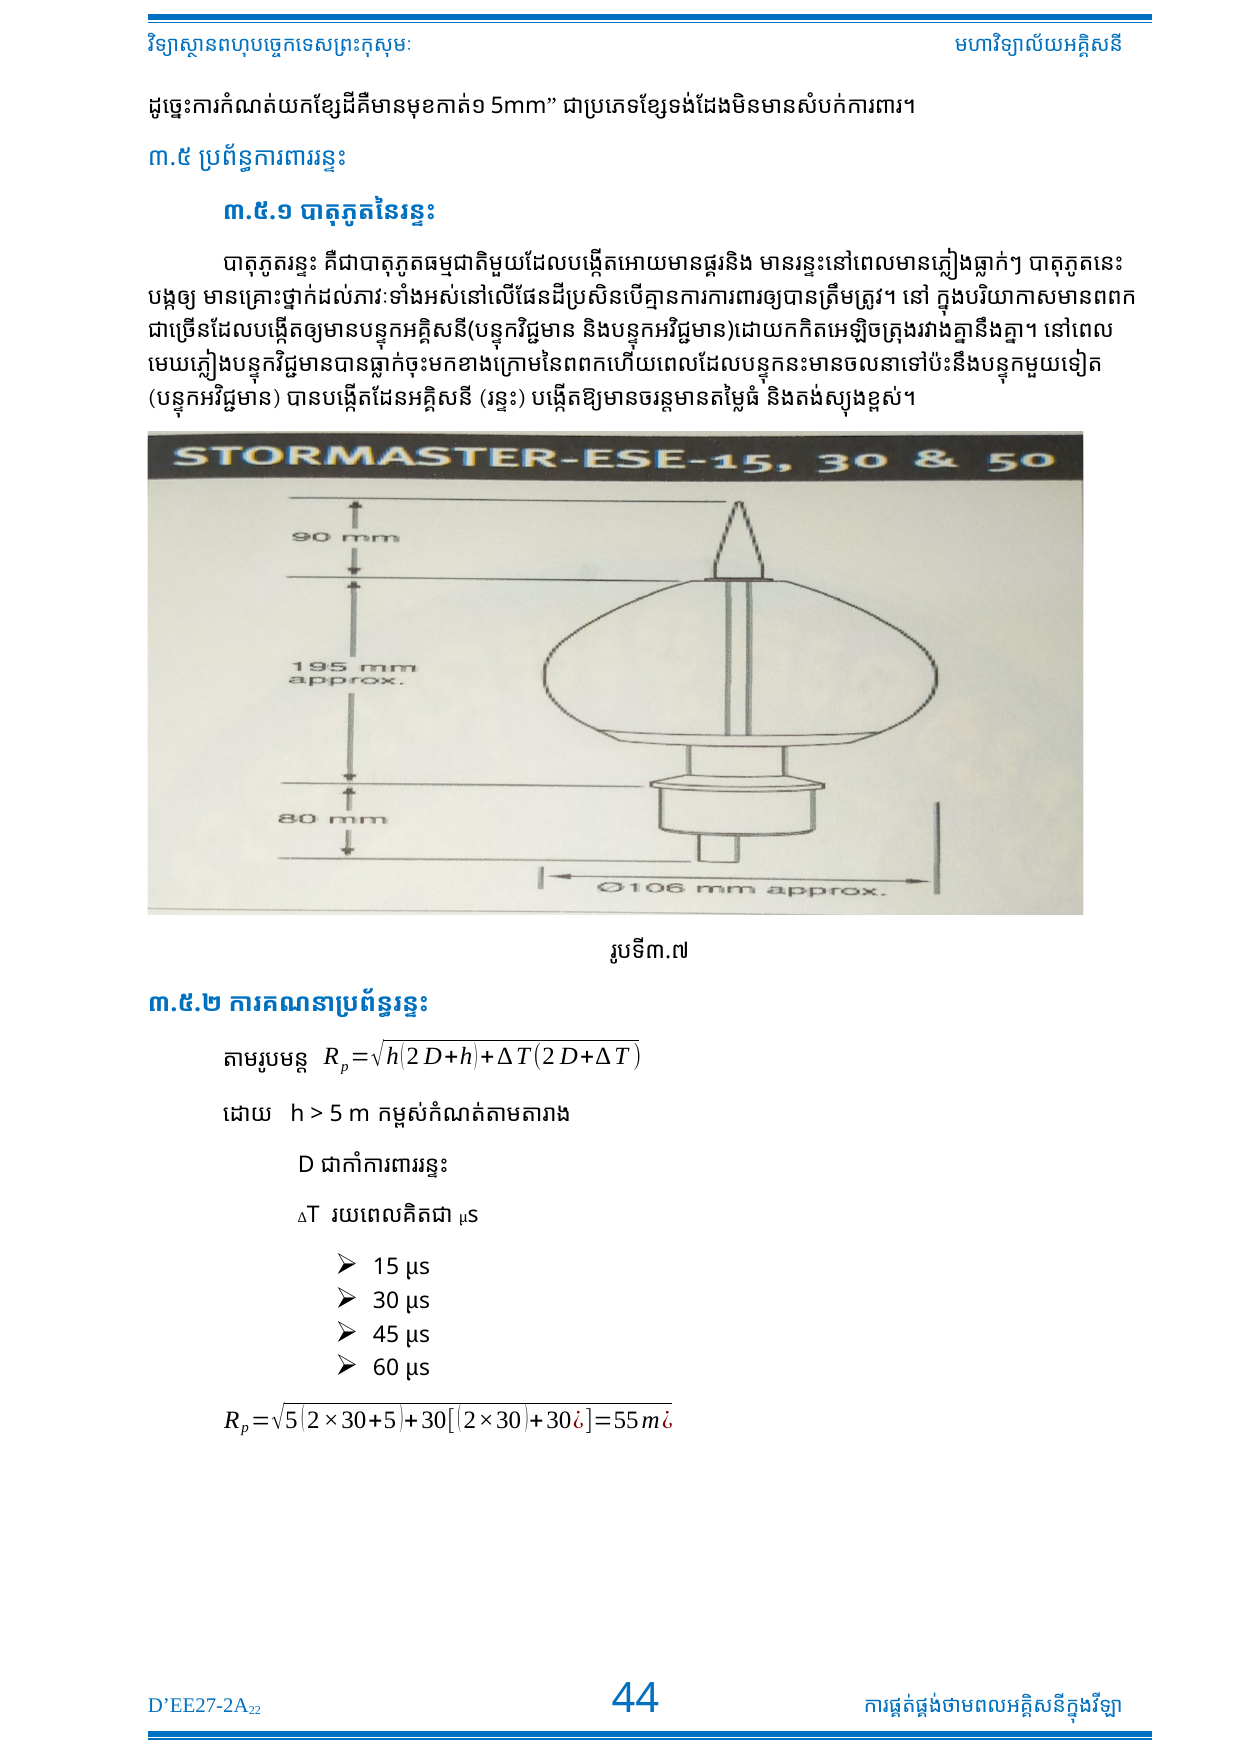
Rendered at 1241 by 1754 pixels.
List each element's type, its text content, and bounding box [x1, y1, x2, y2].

text ដូច្នេះការកំណត់យកខ្សែដីគឺមានមុខកាត់១5mm” ជាប្រភេទខ្សែទង់ដែងមិនមានសំបក់ការពារ។ [148, 89, 1152, 120]
list 30 μs [335, 1284, 1152, 1315]
text D ជាកាំការពាររន្ទះ [223, 1148, 1152, 1179]
picture [147, 431, 1084, 915]
text រូបទី៣.៧ [148, 934, 1152, 965]
text តាមរូបមន្ត [148, 1038, 1152, 1077]
text ∆T រយពេលគិតជា μs [223, 1198, 1152, 1229]
text បាតុភូតរន្ទះ គឺជាបាតុភូតធម្មជាតិមួយដែលបង្កើតអោយមានផ្គរនិង មានរន្ទះនៅពេលមានភ្លៀងធ្លាក់ៗ បាតុភូតនេះបង្កឲ្យ មានគ្រោះថ្នាក់ដល់ភាវៈទាំងអស់នៅលើផែនដីប្រសិនបើគ្មានការការពារឲ្យបានត្រឹមត្រូវ។ នៅ ក្នុងបរិយាកាសមានពពកជាច្រើនដែលបង្កើតឲ្យមានបន្ទុកអគ្គិសនី(បន្ទុកវិជ្ជមាន និងបន្ទុកអវិជ្ជមាន)ដោយកកិតអេឡិចត្រុងរវាងគ្នានឹងគ្នា។ នៅពេលមេឃភ្លៀងបន្ទុកវិជ្ជមានបានធ្លាក់ចុះមកខាងក្រោមនៃពពកហើយពេលដែលបន្ទុកនះមានចលនាទៅប៉ះនឹងបន្ទុកមួយទៀត (បន្ទុកអវិជ្ជមាន) បានបង្កើតដែនអគ្គិសនី (រន្ទះ) បង្កើតឱ្យមានចរន្តមានតម្លៃធំ និងតង់ស្យុងខ្ពស់។ [148, 246, 1152, 412]
text ដោយ h > 5 m កម្ពស់កំណត់តាមតារាង [148, 1097, 1152, 1128]
list 15 μs [335, 1248, 1152, 1281]
text ៣.៥.១ បាតុភូតនៃរន្ទះ [148, 192, 1152, 227]
list 60 μs [335, 1351, 1152, 1382]
text ៣.៥.២ ការគណនាប្រព័ន្ធរន្ទះ [148, 984, 1152, 1018]
list 45 μs [335, 1317, 1152, 1349]
text ៣.៥ ប្រព័ន្ធការពាររន្ទះ [148, 139, 1152, 173]
